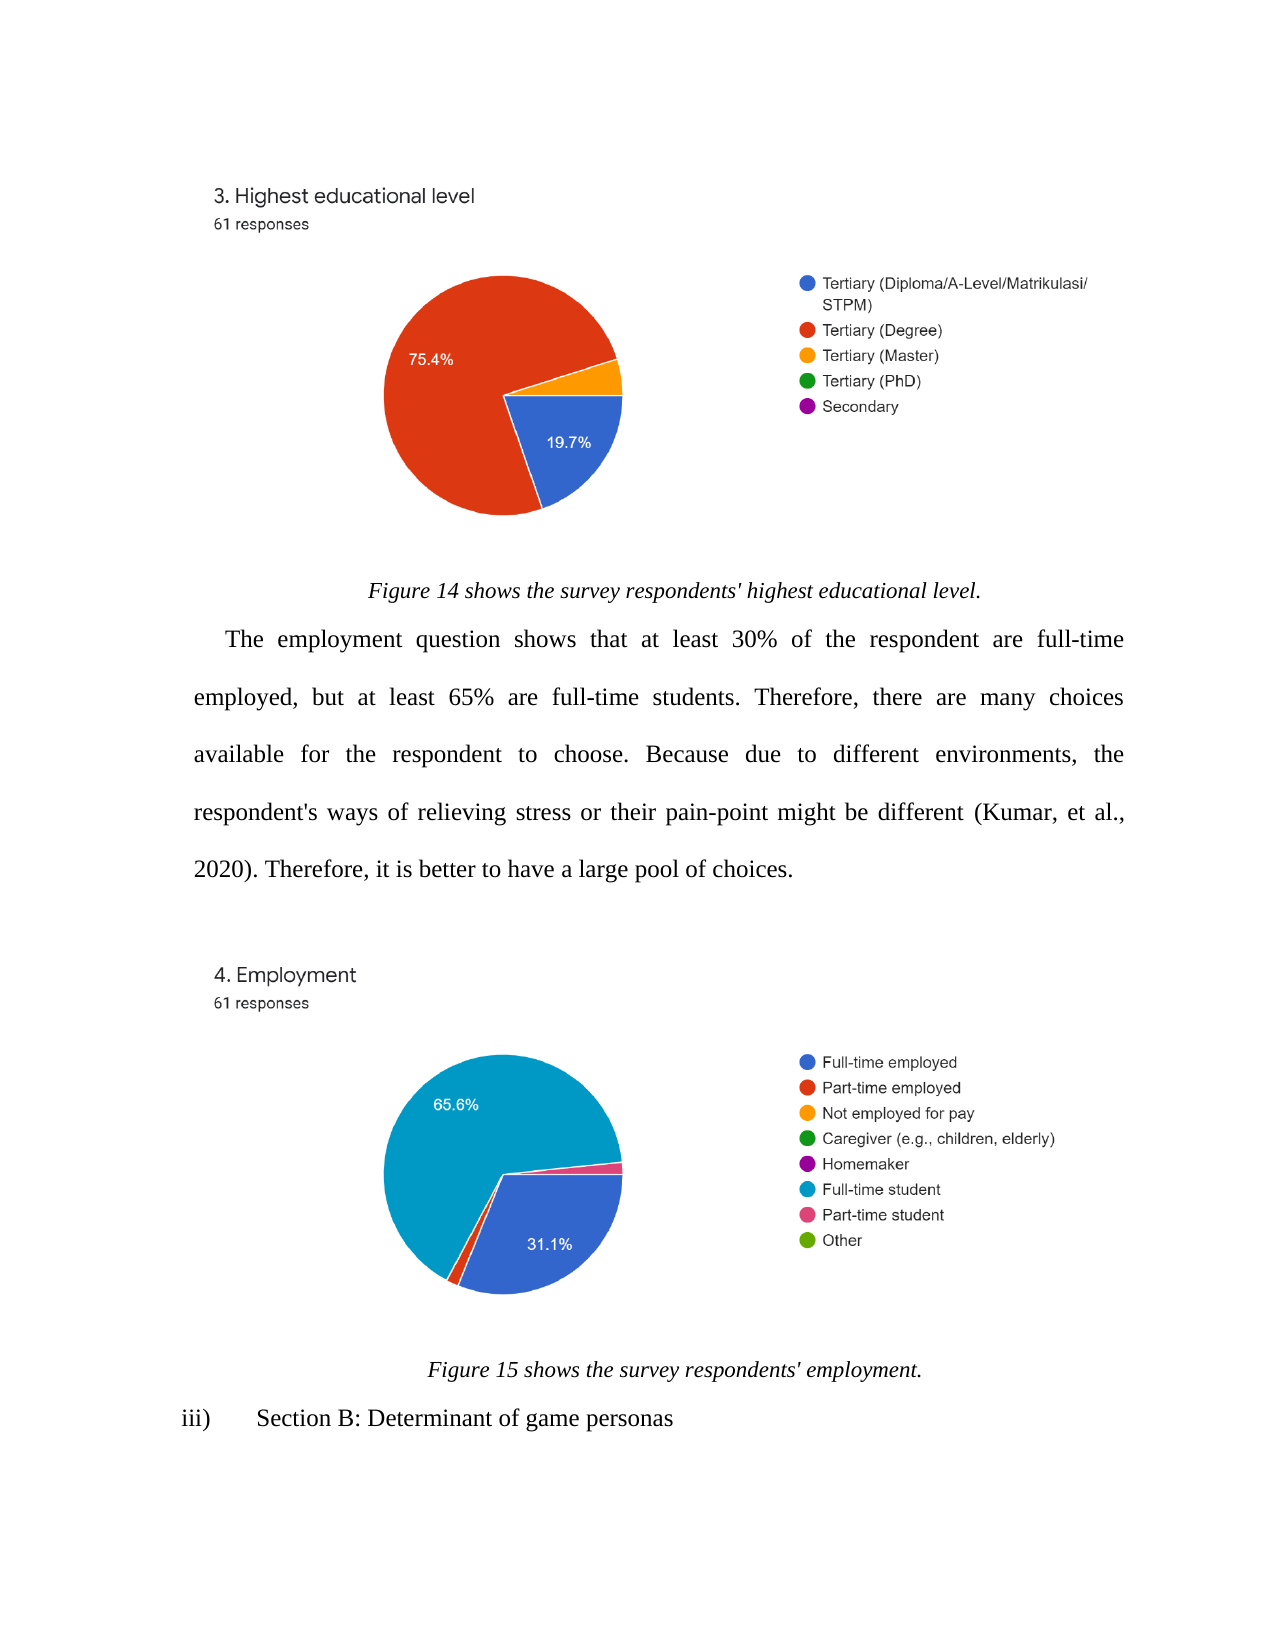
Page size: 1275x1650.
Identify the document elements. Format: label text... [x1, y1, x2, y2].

text The employment question shows that at least 30% of the respondent are full-time employed, but at least 65% are full-time students. Therefore, there are many choices available for the respondent to choose. Because due to different environments, the respondent's ways of relieving stress or their pain-point might be different . Therefore, it is better to have a large pool of choices. [194, 624, 1125, 883]
text Figure 14 shows the survey respondents' highest educational level. [194, 577, 1125, 604]
subtitle Section B: Determinant of game personas [181, 1403, 1125, 1432]
picture [181, 150, 1157, 561]
picture [181, 928, 1157, 1340]
text Figure 15 shows the survey respondents' employment. [194, 1356, 1125, 1382]
